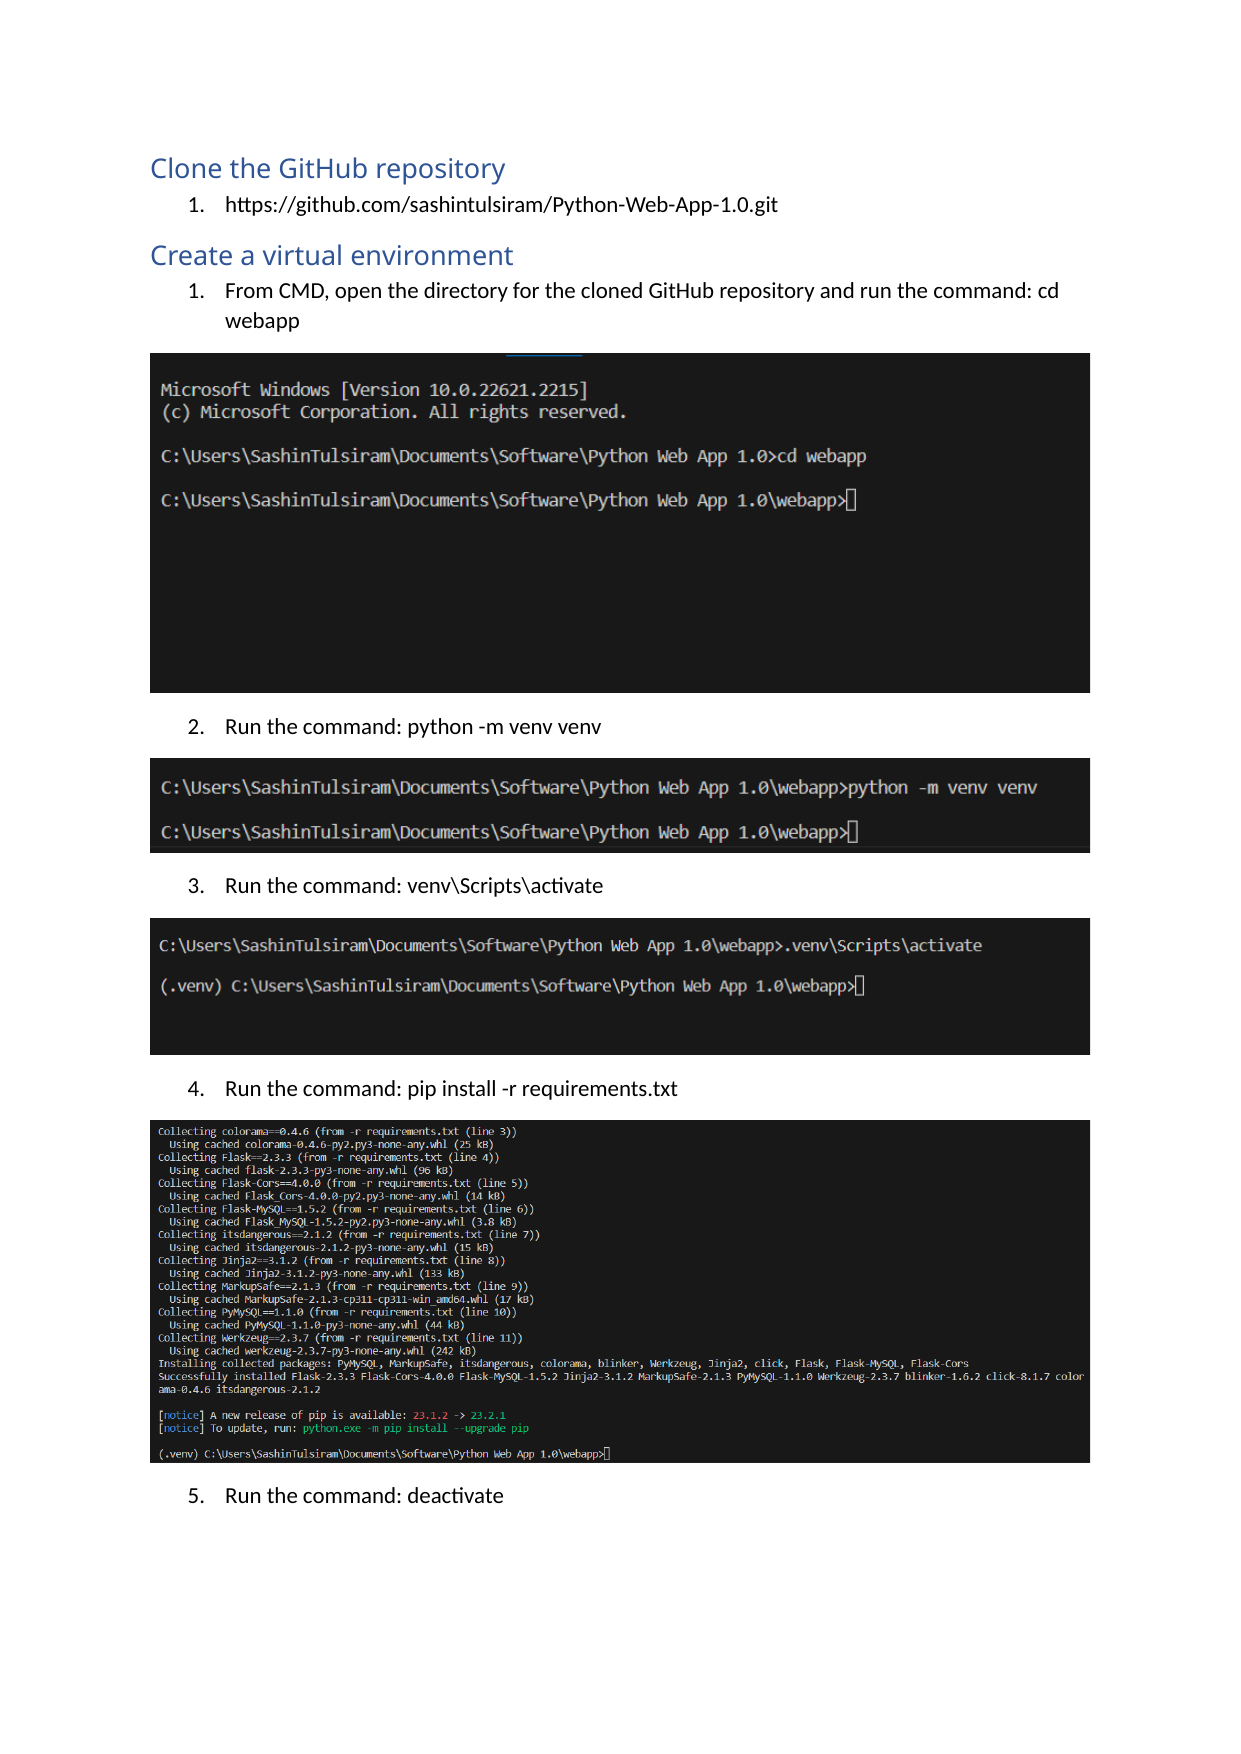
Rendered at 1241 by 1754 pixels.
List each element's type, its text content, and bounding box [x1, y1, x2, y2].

picture [150, 918, 1091, 1055]
list From CMD, open the directory for the cloned GitHub repository and run the command: cd webapp [187, 276, 1090, 335]
list Run the command: pip install -r requirements.txt [187, 1074, 1090, 1102]
list Run the command: deactivate [187, 1481, 1090, 1509]
subtitle Clone the GitHub repository [150, 150, 1090, 187]
picture [150, 353, 1091, 693]
picture [150, 1120, 1091, 1463]
picture [150, 758, 1091, 853]
list Run the command: venv\Scripts\activate [187, 872, 1090, 899]
subtitle Create a virtual environment [150, 237, 1090, 273]
list https://github.com/sashintulsiram/Python-Web-App-1.0.git [187, 190, 1090, 218]
list Run the command: python -m venv venv [187, 712, 1090, 740]
